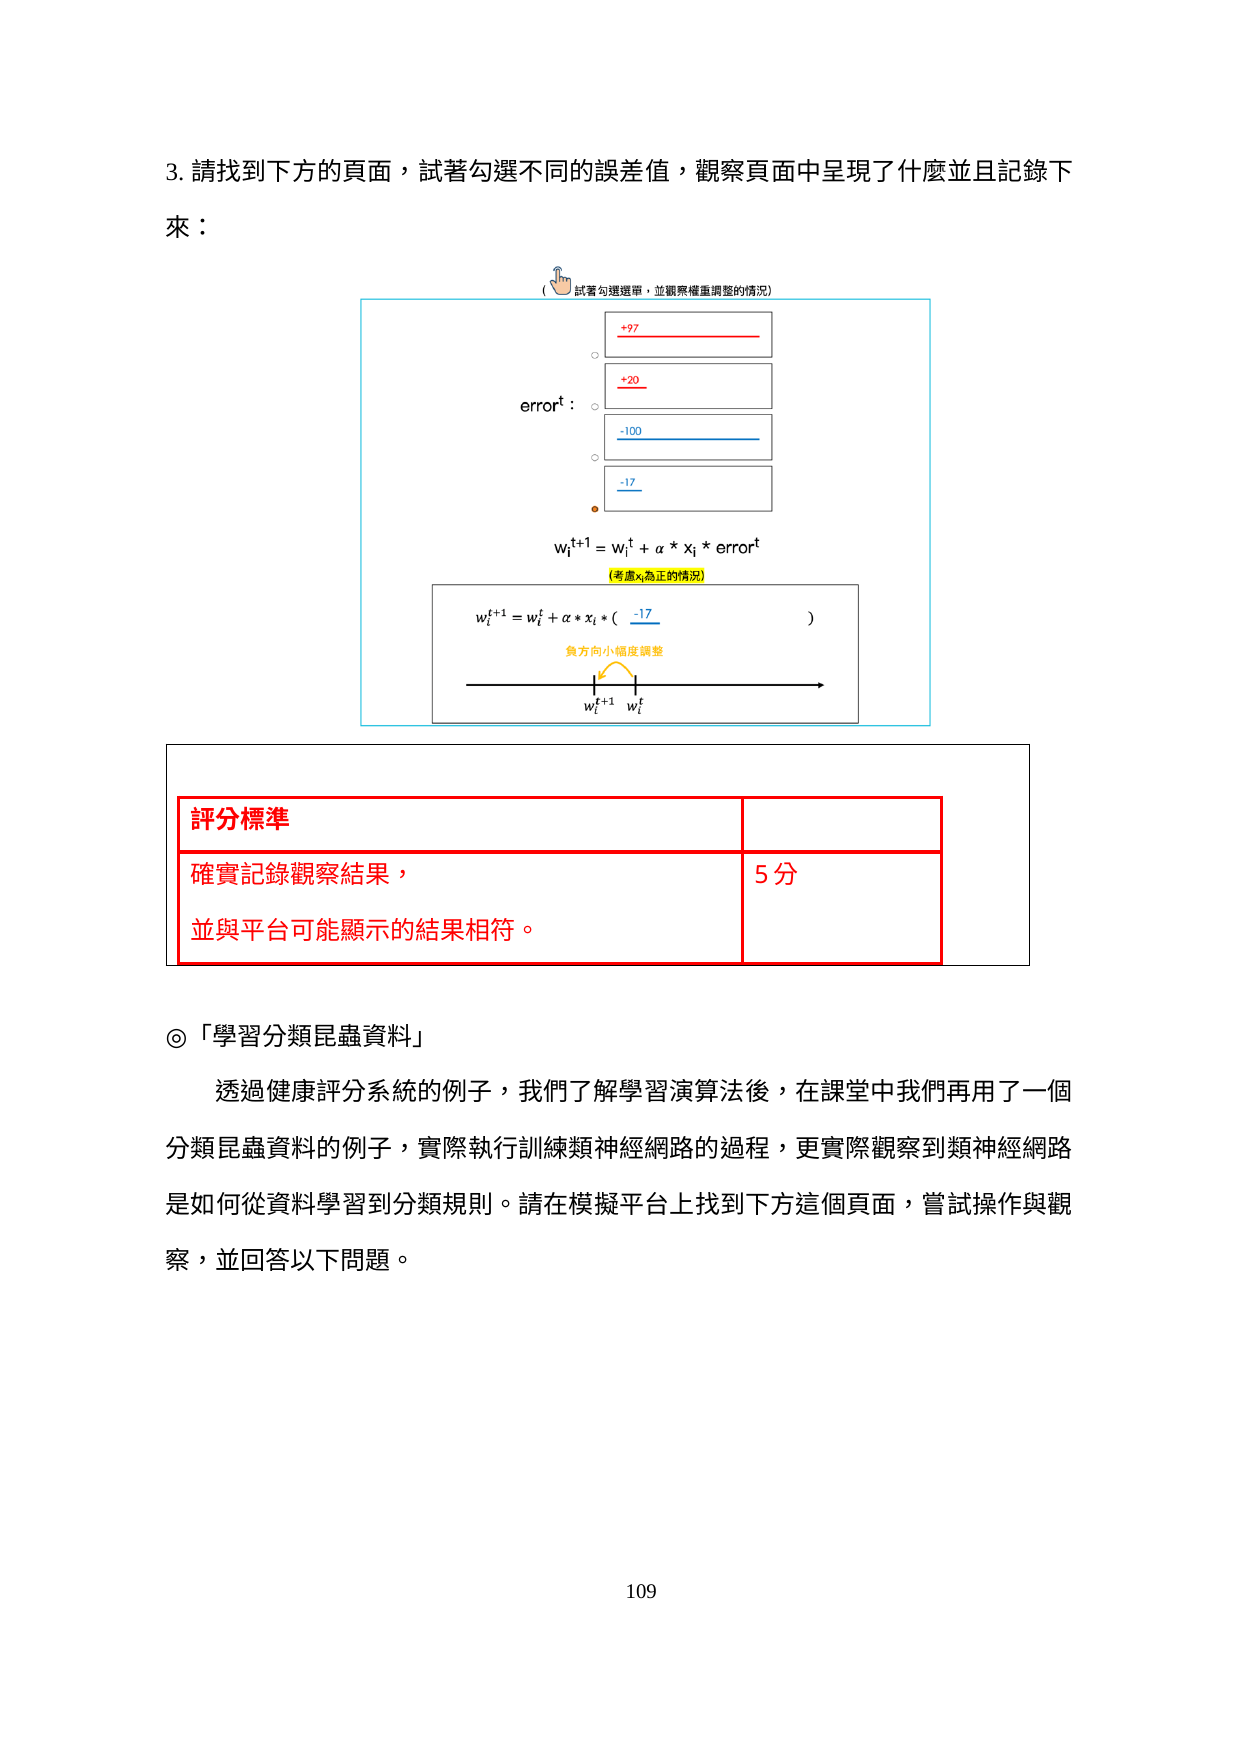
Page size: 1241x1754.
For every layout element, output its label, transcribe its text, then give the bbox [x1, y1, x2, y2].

text 透過健康評分系統的例子，我們了解學習演算法後，在課堂中我們再用了一個分類昆蟲資料的例子，實際執行訓練類神經網路的過程，更實際觀察到類神經網路是如何從資料學習到分類規則。請在模擬平台上找到下方這個頁面，嘗試操作與觀察，並回答以下問題。 [165, 1071, 1075, 1277]
text ◎「學習分類昆蟲資料」 [165, 1017, 1075, 1053]
picture [357, 262, 933, 729]
table_header [167, 745, 1029, 965]
text 3. 請找到下方的頁面，試著勾選不同的誤差值，觀察頁面中呈現了什麼並且記錄下來： [165, 151, 1075, 244]
